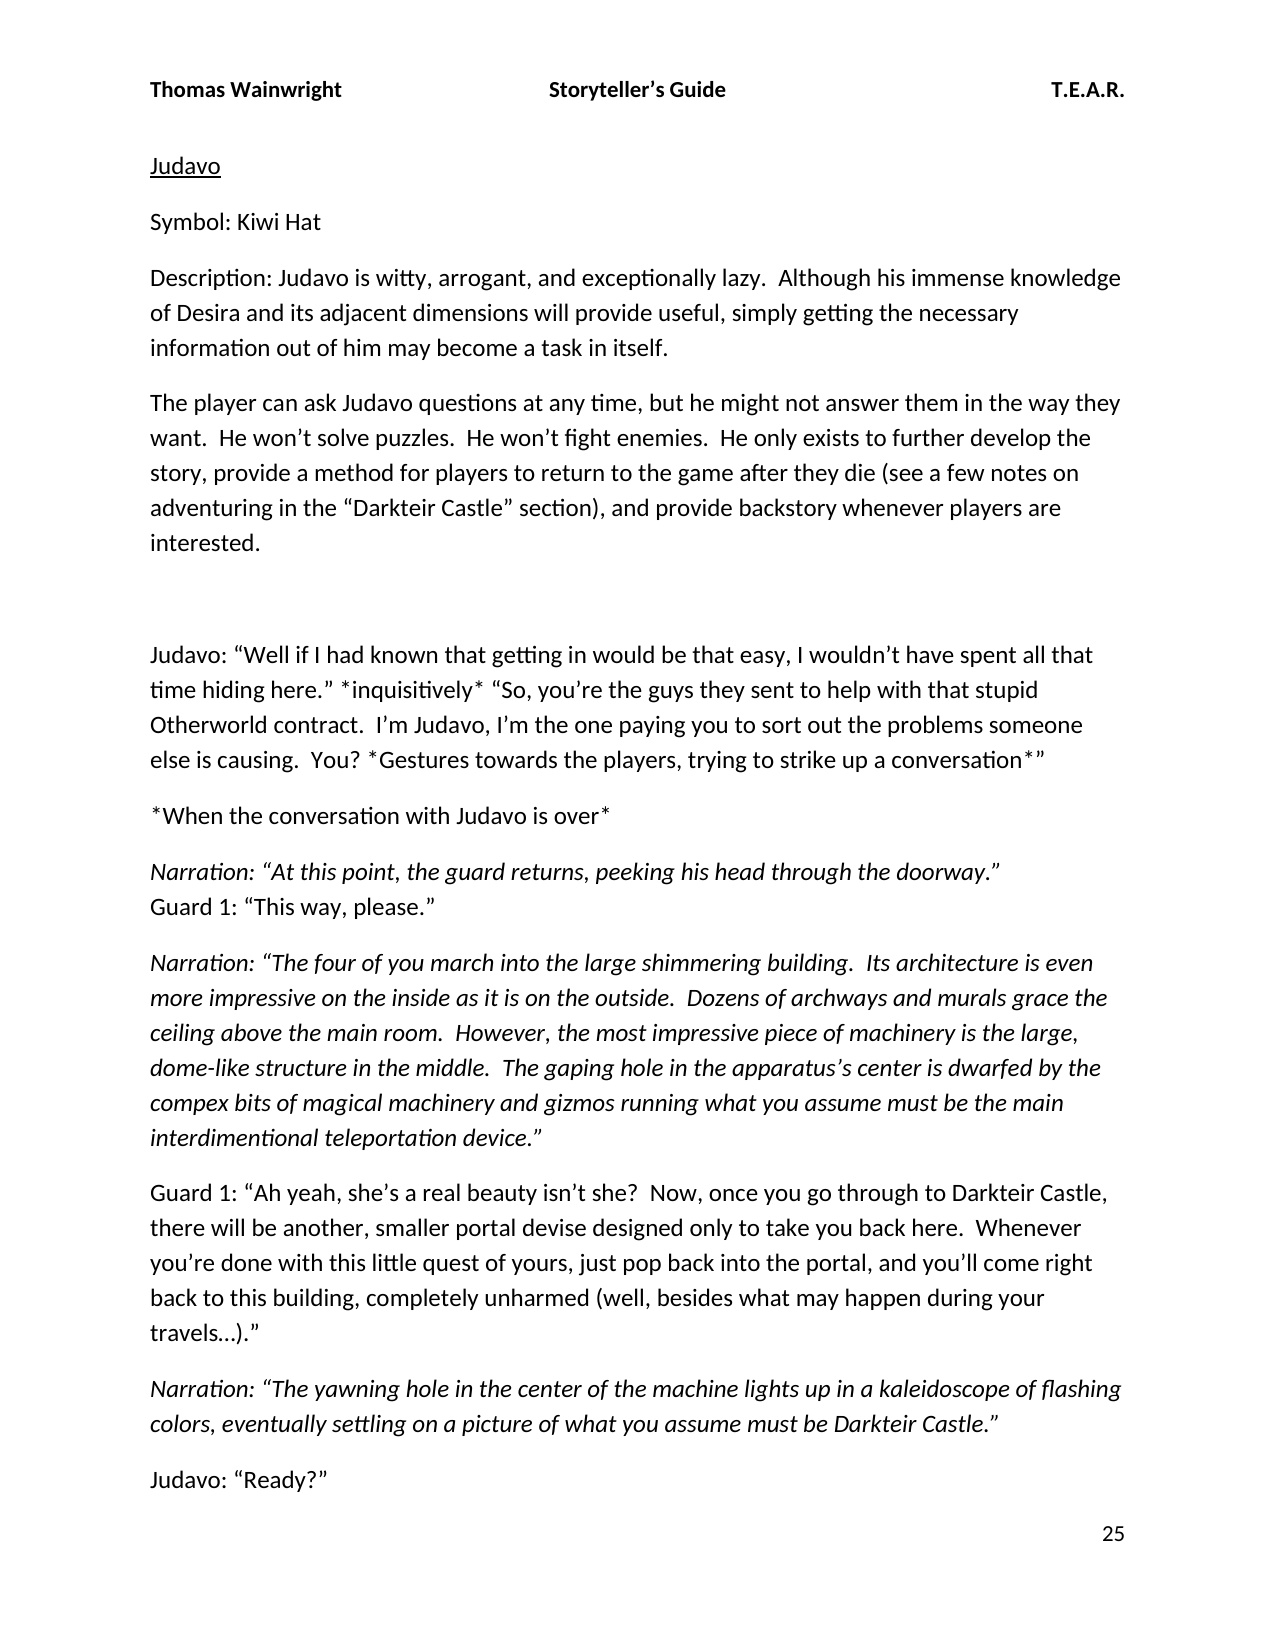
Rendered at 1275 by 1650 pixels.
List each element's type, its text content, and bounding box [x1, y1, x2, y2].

text Judavo: “Well if I had known that getting in would be that easy, I wouldn’t have spent all that time hiding here.” *inquisitively* “So, you’re the guys they sent to help with that stupid Otherworld contract. I’m Judavo, I’m the one paying you to sort out the problems someone else is causing. You? *Gestures towards the players, trying to strike up a conversation*” [150, 639, 1125, 775]
text The player can ask Judavo questions at any time, but he might not answer them in the way they want. He won’t solve puzzles. He won’t fight enemies. He only exists to further develop the story, provide a method for players to return to the game after they die (see a few notes on adventuring in the “Darkteir Castle” section), and provide backstory whenever players are interested. [150, 387, 1125, 558]
text Symbol: Kiwi Hat [150, 206, 1125, 236]
text Narration: “At this point, the guard returns, peeking his head through the doorway.” Guard 1: “This way, please.” [150, 856, 1125, 921]
text Judavo: “Ready?” [150, 1464, 1125, 1495]
text Description: Judavo is witty, arrogant, and exceptionally lazy. Although his immense knowledge of Desira and its adjacent dimensions will provide useful, simply getting the necessary information out of him may become a task in itself. [150, 262, 1125, 362]
text Narration: “The four of you march into the large shimmering building. Its architecture is even more impressive on the inside as it is on the outside. Dozens of archways and murals grace the ceiling above the main room. However, the most impressive piece of machinery is the large, dome-like structure in the middle. The gaping hole in the apparatus’s center is dwarfed by the compex bits of magical machinery and gizmos running what you assume must be the main interdimentional teleportation device.” [150, 947, 1125, 1152]
text Judavo [150, 150, 1125, 181]
text Guard 1: “Ah yeah, she’s a real beauty isn’t she? Now, once you go through to Darkteir Castle, there will be another, smaller portal devise designed only to take you back here. Whenever you’re done with this little quest of yours, just pop back into the portal, and you’ll come right back to this building, completely unharmed (well, besides what may happen during your travels…).” [150, 1177, 1125, 1348]
text *When the conversation with Judavo is over* [150, 800, 1125, 831]
text Narration: “The yawning hole in the center of the machine lights up in a kaleidoscope of flashing colors, eventually settling on a picture of what you assume must be Darkteir Castle.” [150, 1373, 1125, 1439]
